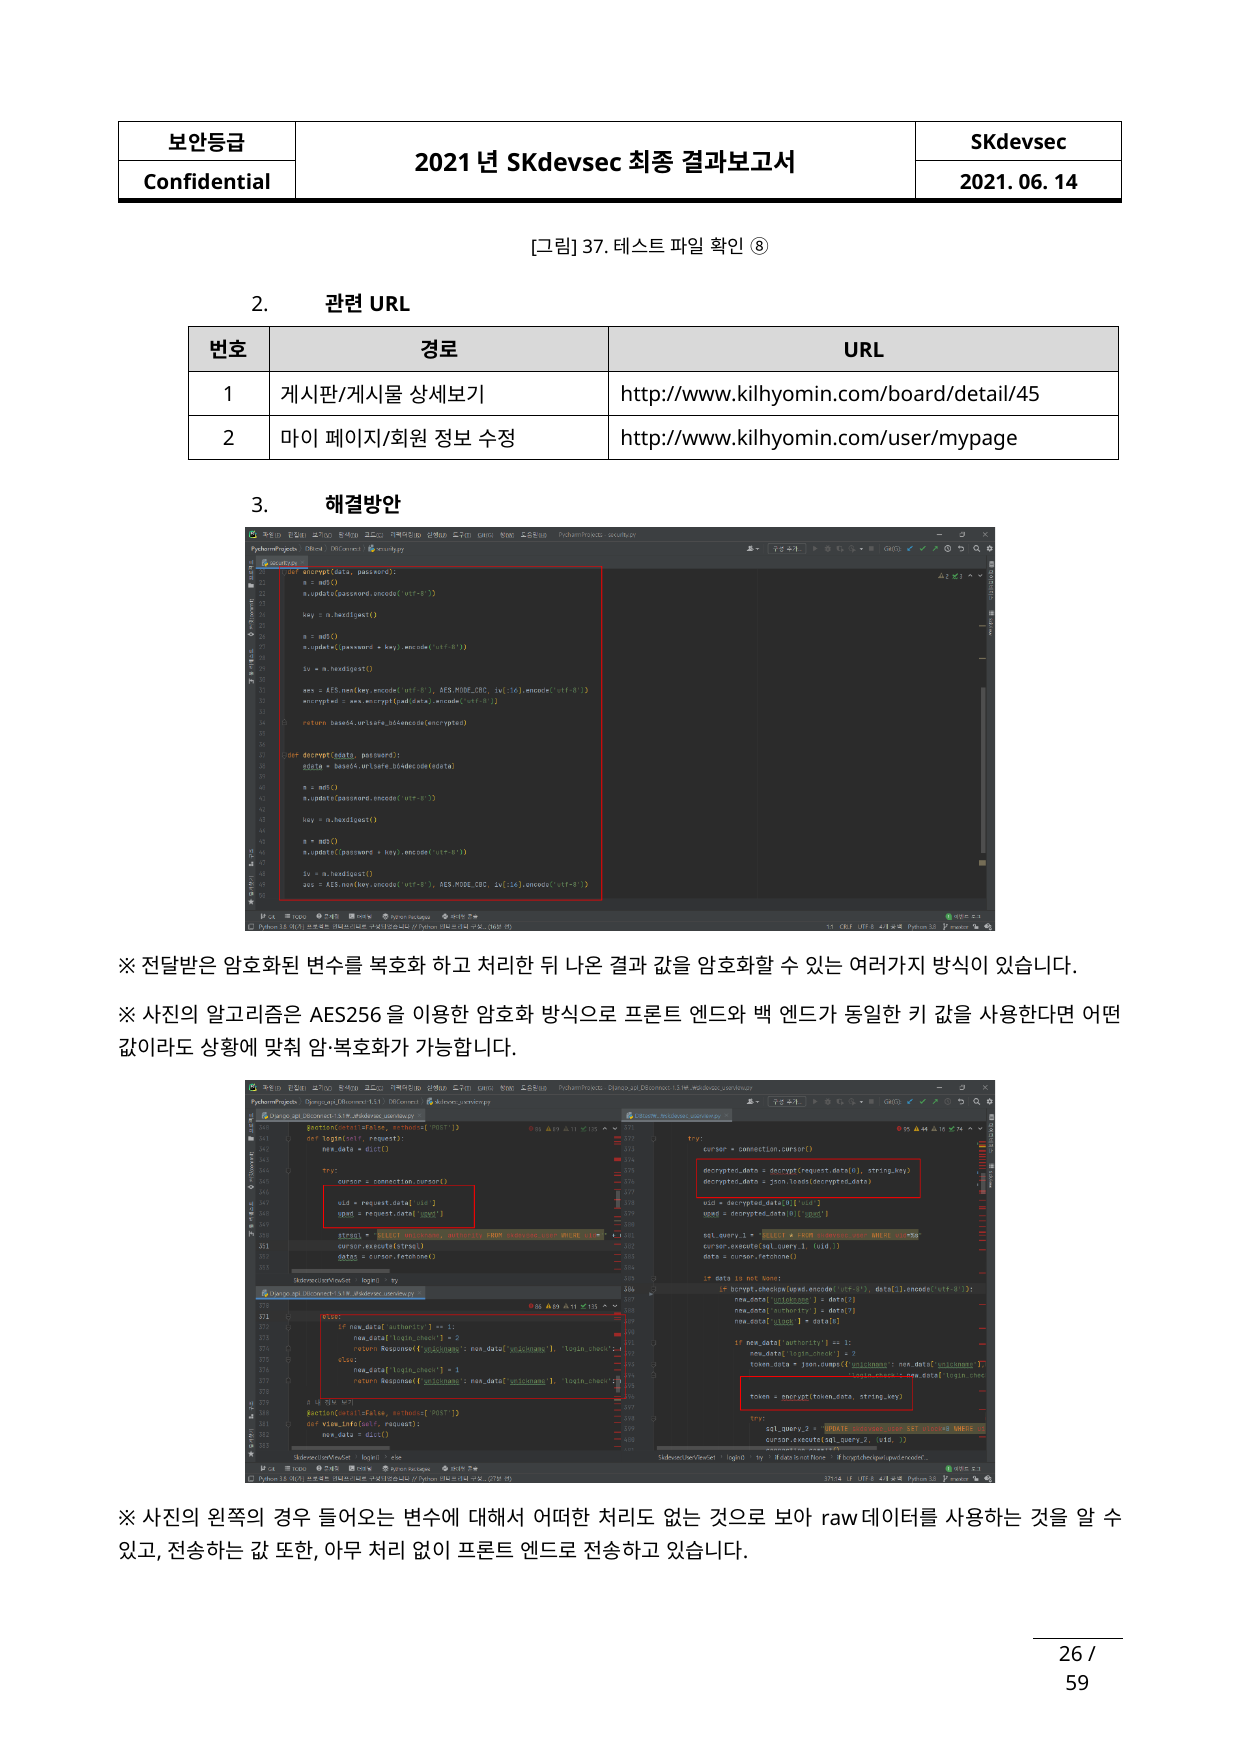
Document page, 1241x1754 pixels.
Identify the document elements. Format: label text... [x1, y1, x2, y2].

text ※ 전달받은 암호화된 변수를 복호화 하고 처리한 뒤 나온 결과 값을 암호화할 수 있는 여러가지 방식이 있습니다. [118, 949, 1122, 979]
table_header URL [609, 327, 1118, 371]
table_header 번호 [189, 327, 269, 371]
text ※ 사진의 알고리즘은 AES256을 이용한 암호화 방식으로 프론트 엔드와 백 엔드가 동일한 키 값을 사용한다면 어떤 값이라도 상황에 맞춰 암·복호화가 가능합니다. [118, 998, 1122, 1061]
list 관련 URL [251, 287, 1122, 317]
table_cell http://www.kilhyomin.com/user/mypage [609, 416, 1118, 459]
list 해결방안 [251, 488, 1122, 519]
table_cell 게시판/게시물 상세보기 [270, 372, 608, 415]
text ※ 사진의 왼쪽의 경우 들어오는 변수에 대해서 어떠한 처리도 없는 것으로 보아 raw데이터를 사용하는 것을 알 수 있고, 전송하는 값 또한, 아무 처리 없이 프론트 엔드로 전송하고 있습니다. [118, 1502, 1122, 1565]
picture [245, 527, 995, 931]
table_cell 1 [189, 372, 269, 415]
table_header 경로 [270, 327, 608, 371]
table_cell http://www.kilhyomin.com/board/detail/45 [609, 372, 1118, 415]
table_cell 마이 페이지/회원 정보 수정 [270, 416, 608, 459]
text [그림] 37. 테스트 파일 확인 ⑧ [192, 231, 1107, 258]
picture [245, 1080, 995, 1483]
table_cell 2 [189, 416, 269, 459]
